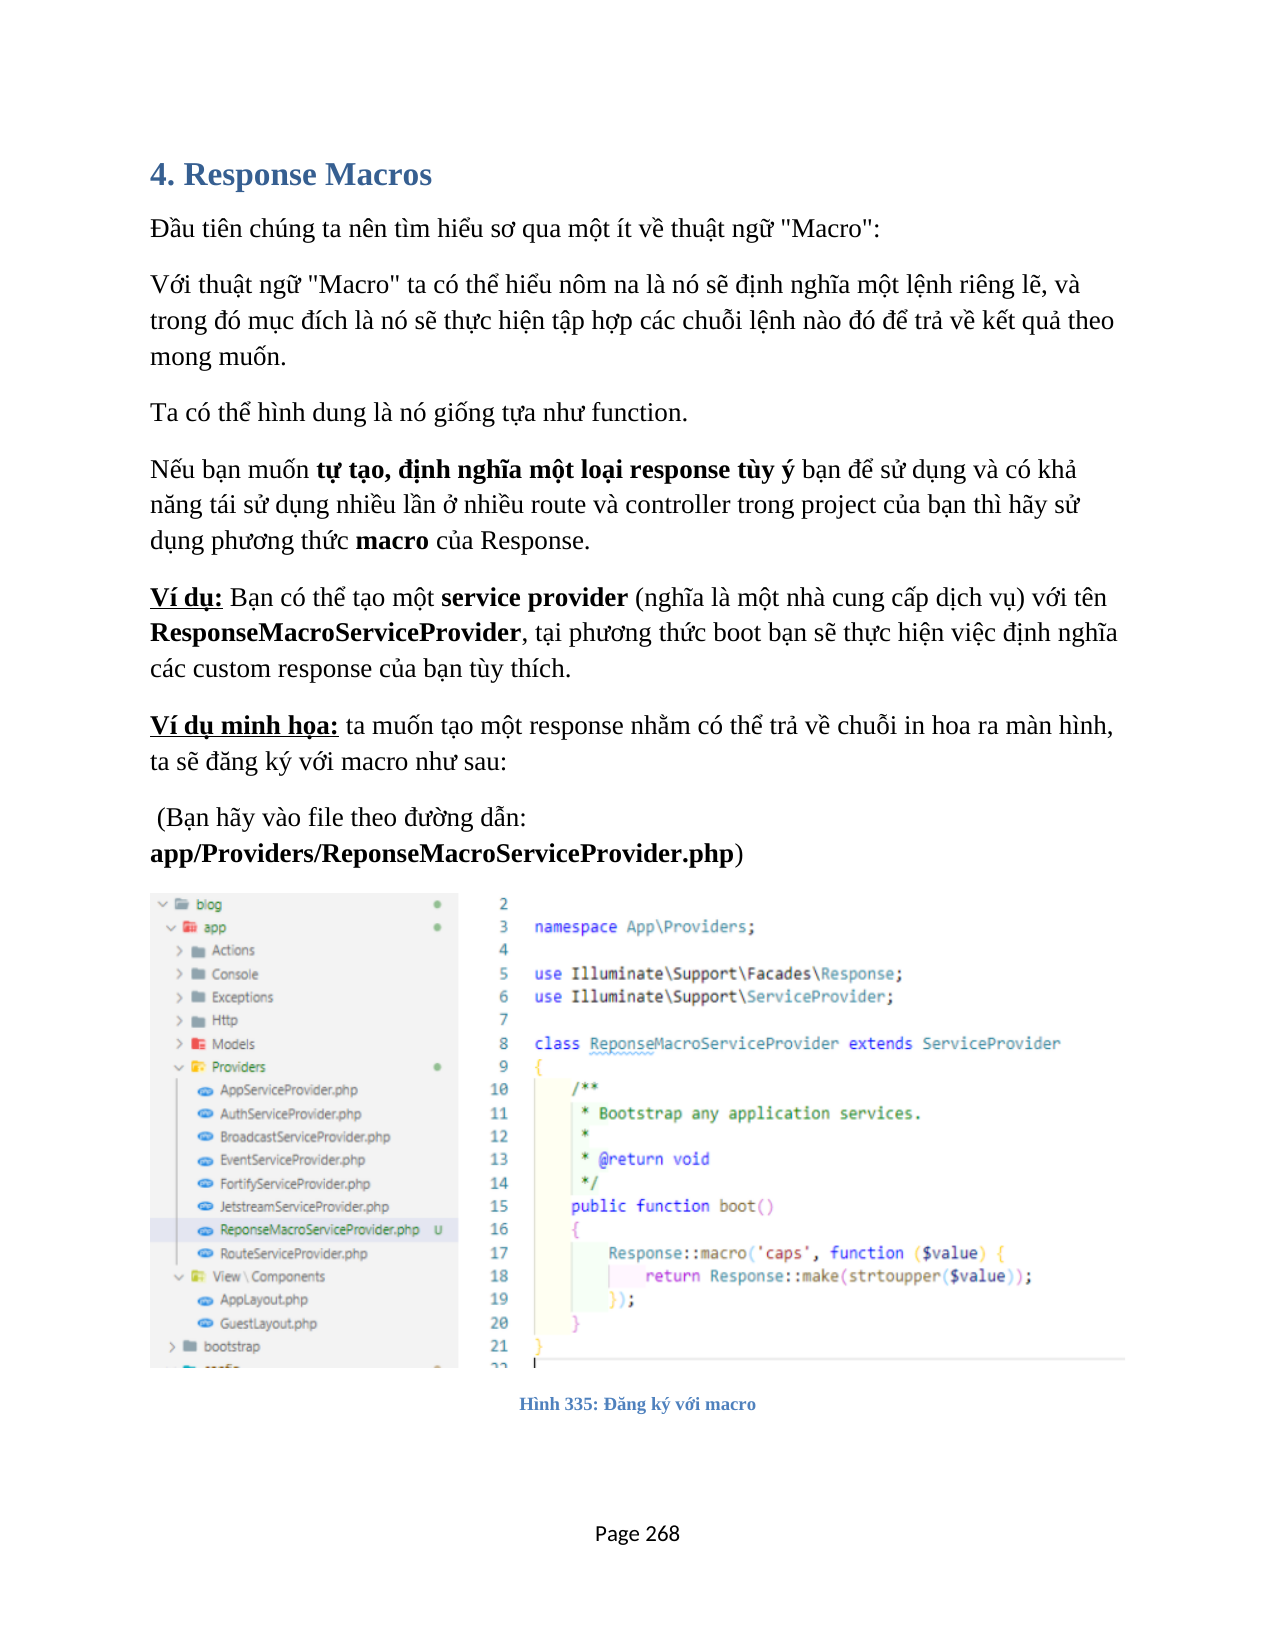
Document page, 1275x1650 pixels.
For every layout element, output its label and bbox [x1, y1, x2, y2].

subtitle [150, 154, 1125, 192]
picture [150, 893, 1125, 1368]
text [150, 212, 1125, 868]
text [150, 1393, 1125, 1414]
